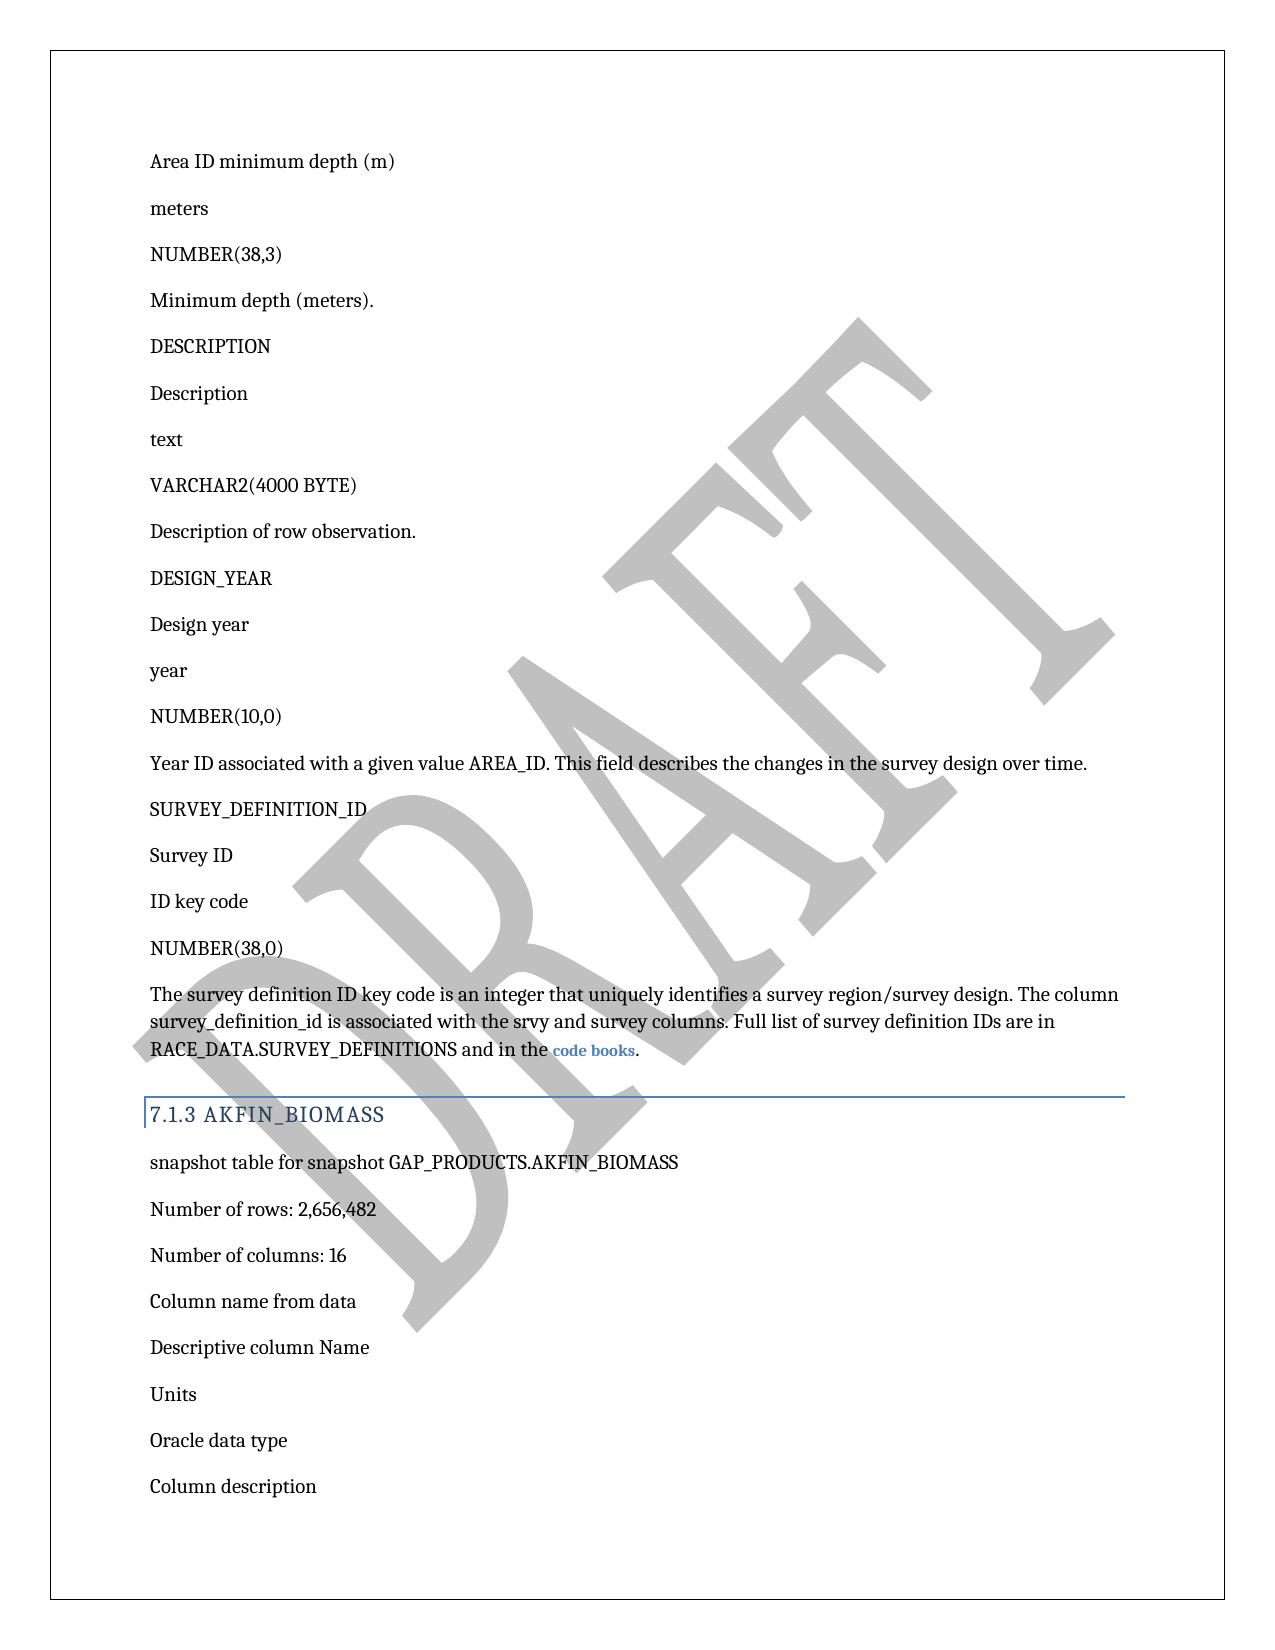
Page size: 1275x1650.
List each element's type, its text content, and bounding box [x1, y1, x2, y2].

text Area ID minimum depth (m) [150, 150, 1125, 174]
text Descriptive column Name [150, 1336, 1125, 1360]
text DESCRIPTION [150, 335, 1125, 359]
text DESIGN_YEAR [150, 566, 1125, 590]
text Number of columns: 16 [150, 1243, 1125, 1267]
text Column description [150, 1475, 1125, 1499]
text year [150, 659, 1125, 683]
text Description of row observation. [150, 520, 1125, 544]
text Description [150, 381, 1125, 405]
text meters [150, 196, 1125, 220]
text Minimum depth (meters). [150, 289, 1125, 313]
text The survey definition ID key code is an integer that uniquely identifies a survey region/survey design. The column survey_definition_id is associated with the srvy and survey columns. Full list of survey definition IDs are in RACE_DATA.SURVEY_DEFINITIONS and in the code books. [150, 982, 1125, 1061]
text Survey ID [150, 844, 1125, 868]
text Number of rows: 2,656,482 [150, 1197, 1125, 1221]
text snapshot table for snapshot GAP_PRODUCTS.AKFIN_BIOMASS [150, 1151, 1125, 1175]
text Year ID associated with a given value AREA_ID. This field describes the changes in the survey design over time. [150, 751, 1125, 775]
text VARCHAR2(4000 BYTE) [150, 474, 1125, 498]
text text [150, 427, 1125, 451]
text Units [150, 1382, 1125, 1406]
text NUMBER(10,0) [150, 705, 1125, 729]
text Design year [150, 612, 1125, 636]
text ID key code [150, 890, 1125, 914]
text NUMBER(38,3) [150, 242, 1125, 266]
text SURVEY_DEFINITION_ID [150, 797, 1125, 821]
text Oracle data type [150, 1428, 1125, 1452]
subtitle 7.1.3 AKFIN_BIOMASS [146, 1098, 1125, 1128]
text NUMBER(38,0) [150, 936, 1125, 960]
text Column name from data [150, 1290, 1125, 1314]
